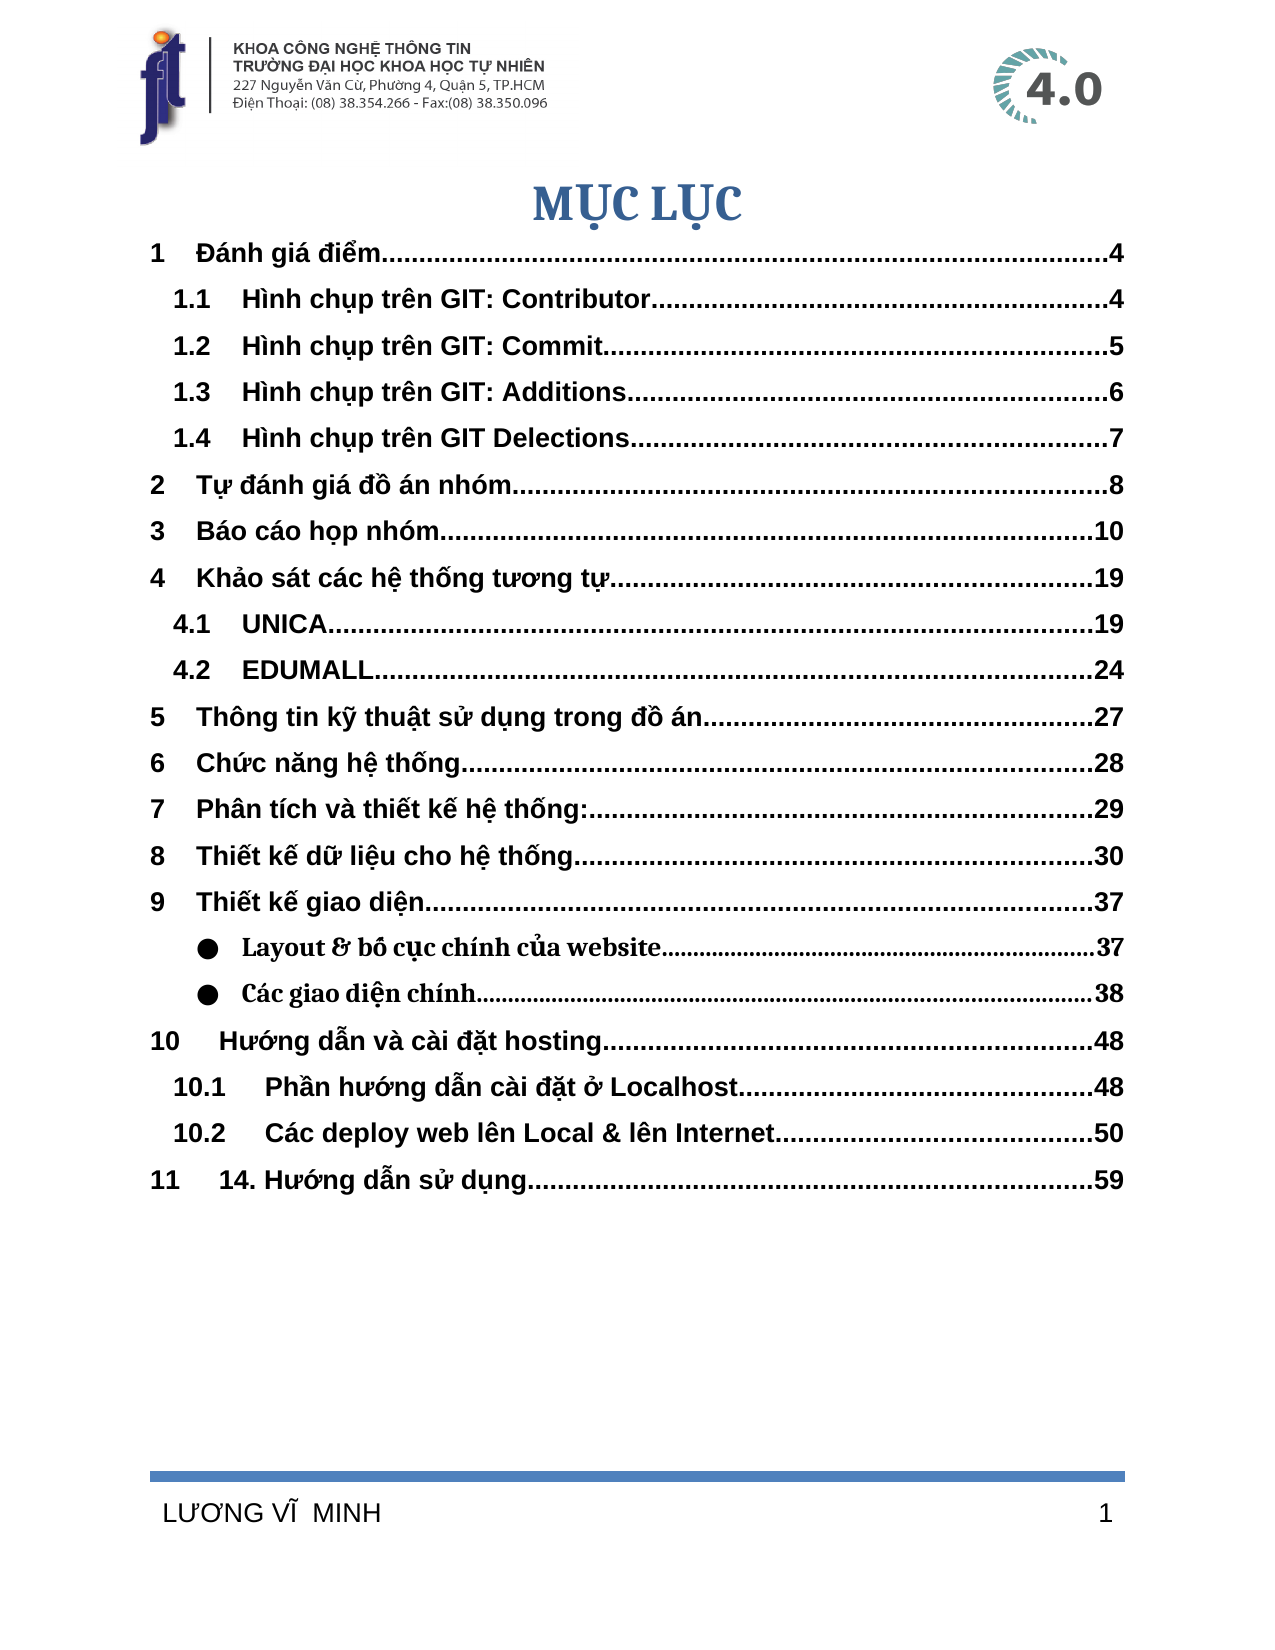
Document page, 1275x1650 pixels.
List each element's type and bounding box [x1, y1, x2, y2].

picture [117, 21, 580, 167]
picture [985, 41, 1108, 127]
